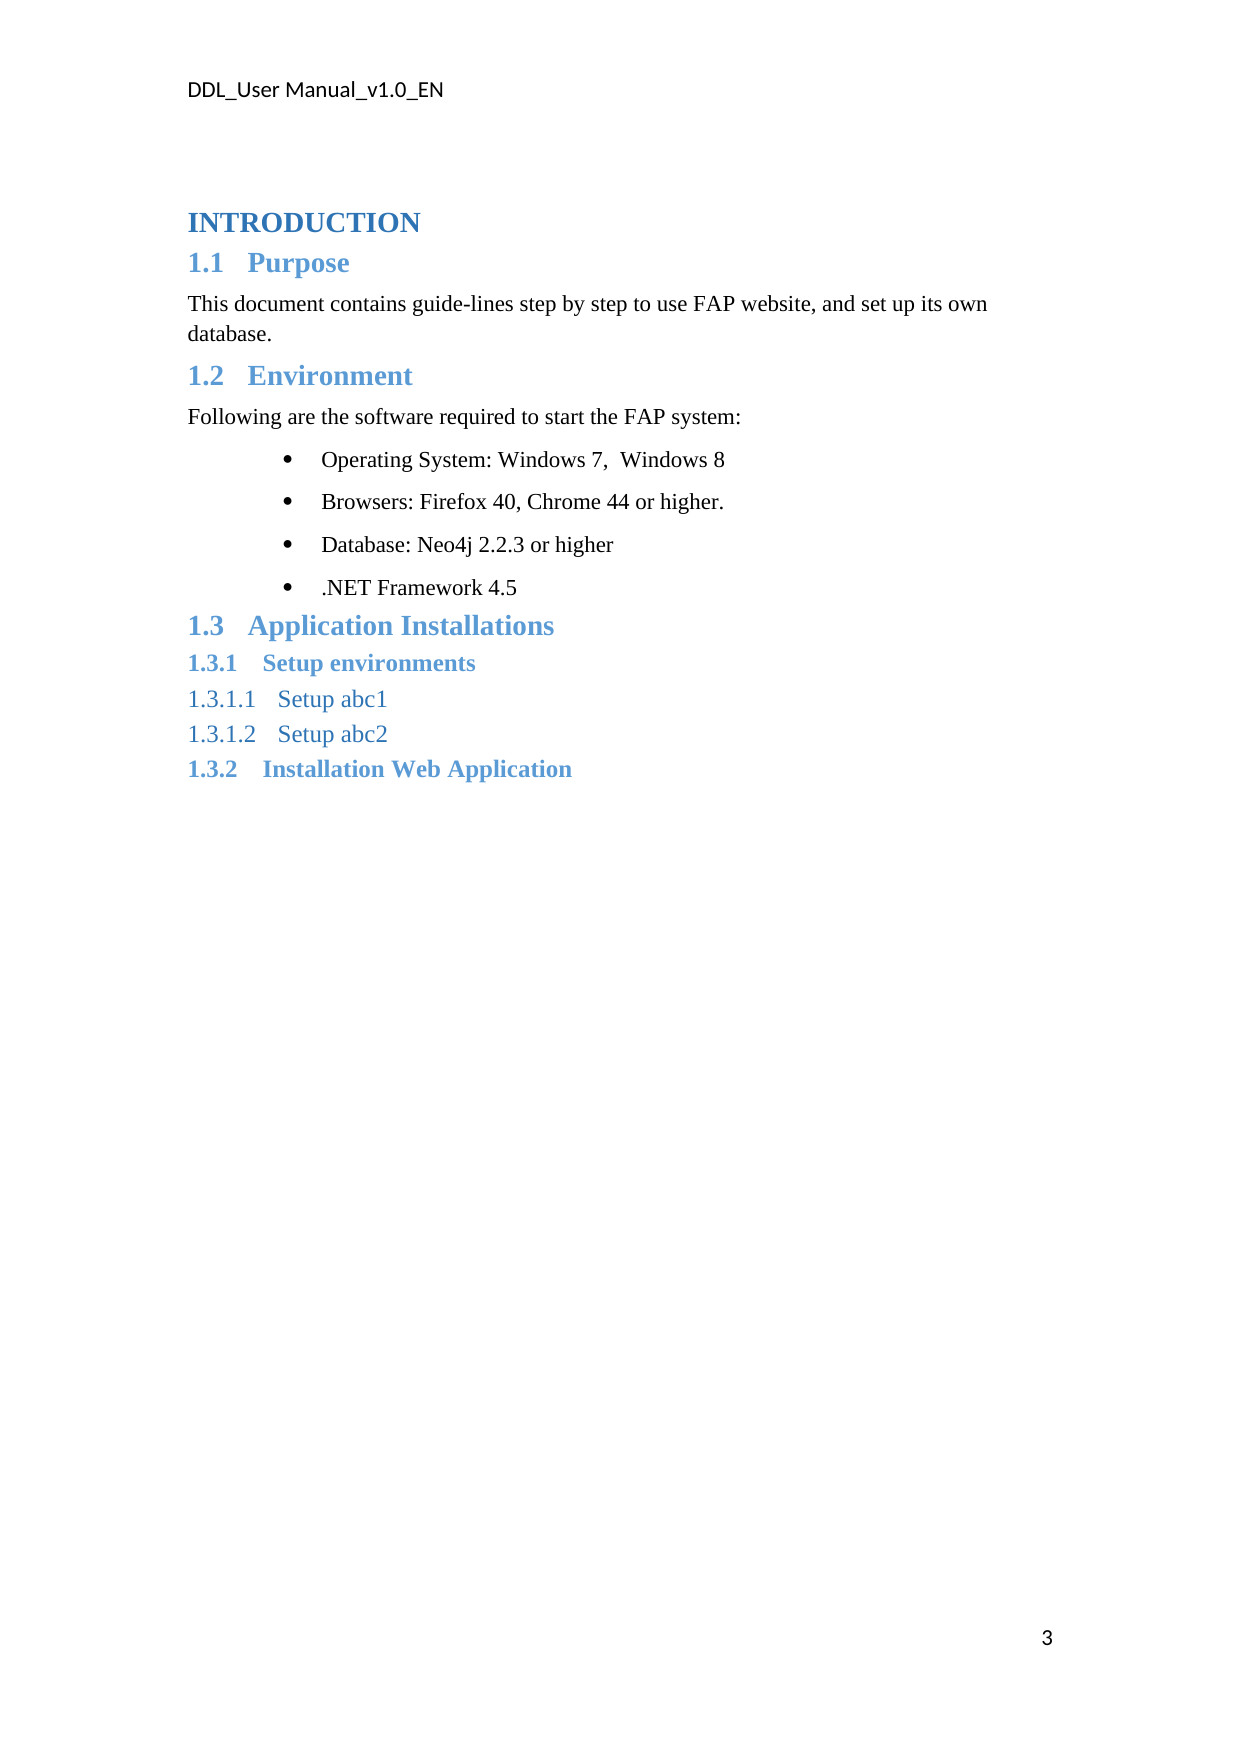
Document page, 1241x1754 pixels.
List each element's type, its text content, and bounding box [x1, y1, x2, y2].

list Browsers: Firefox 40, Chrome 44 or higher. [283, 488, 1051, 515]
subtitle Purpose [187, 245, 1053, 279]
subtitle Environment [187, 358, 1053, 392]
subtitle Setup abc1 [187, 684, 1053, 712]
subtitle Setup abc2 [187, 719, 1053, 748]
subtitle Setup environments [187, 648, 1053, 677]
list .NET Framework 4.5 [283, 574, 1051, 600]
subtitle Installation Web Application [187, 754, 1053, 783]
text Following are the software required to start the FAP system: [187, 403, 1053, 429]
subtitle Application Installations [187, 608, 1053, 642]
list Database: Neo4j 2.2.3 or higher [283, 531, 1051, 557]
text This document contains guide-lines step by step to use FAP website, and set up its own database. [187, 290, 1053, 346]
list Operating System: Windows 7, Windows 8 [283, 446, 1051, 472]
subtitle Introduction [187, 205, 1053, 238]
